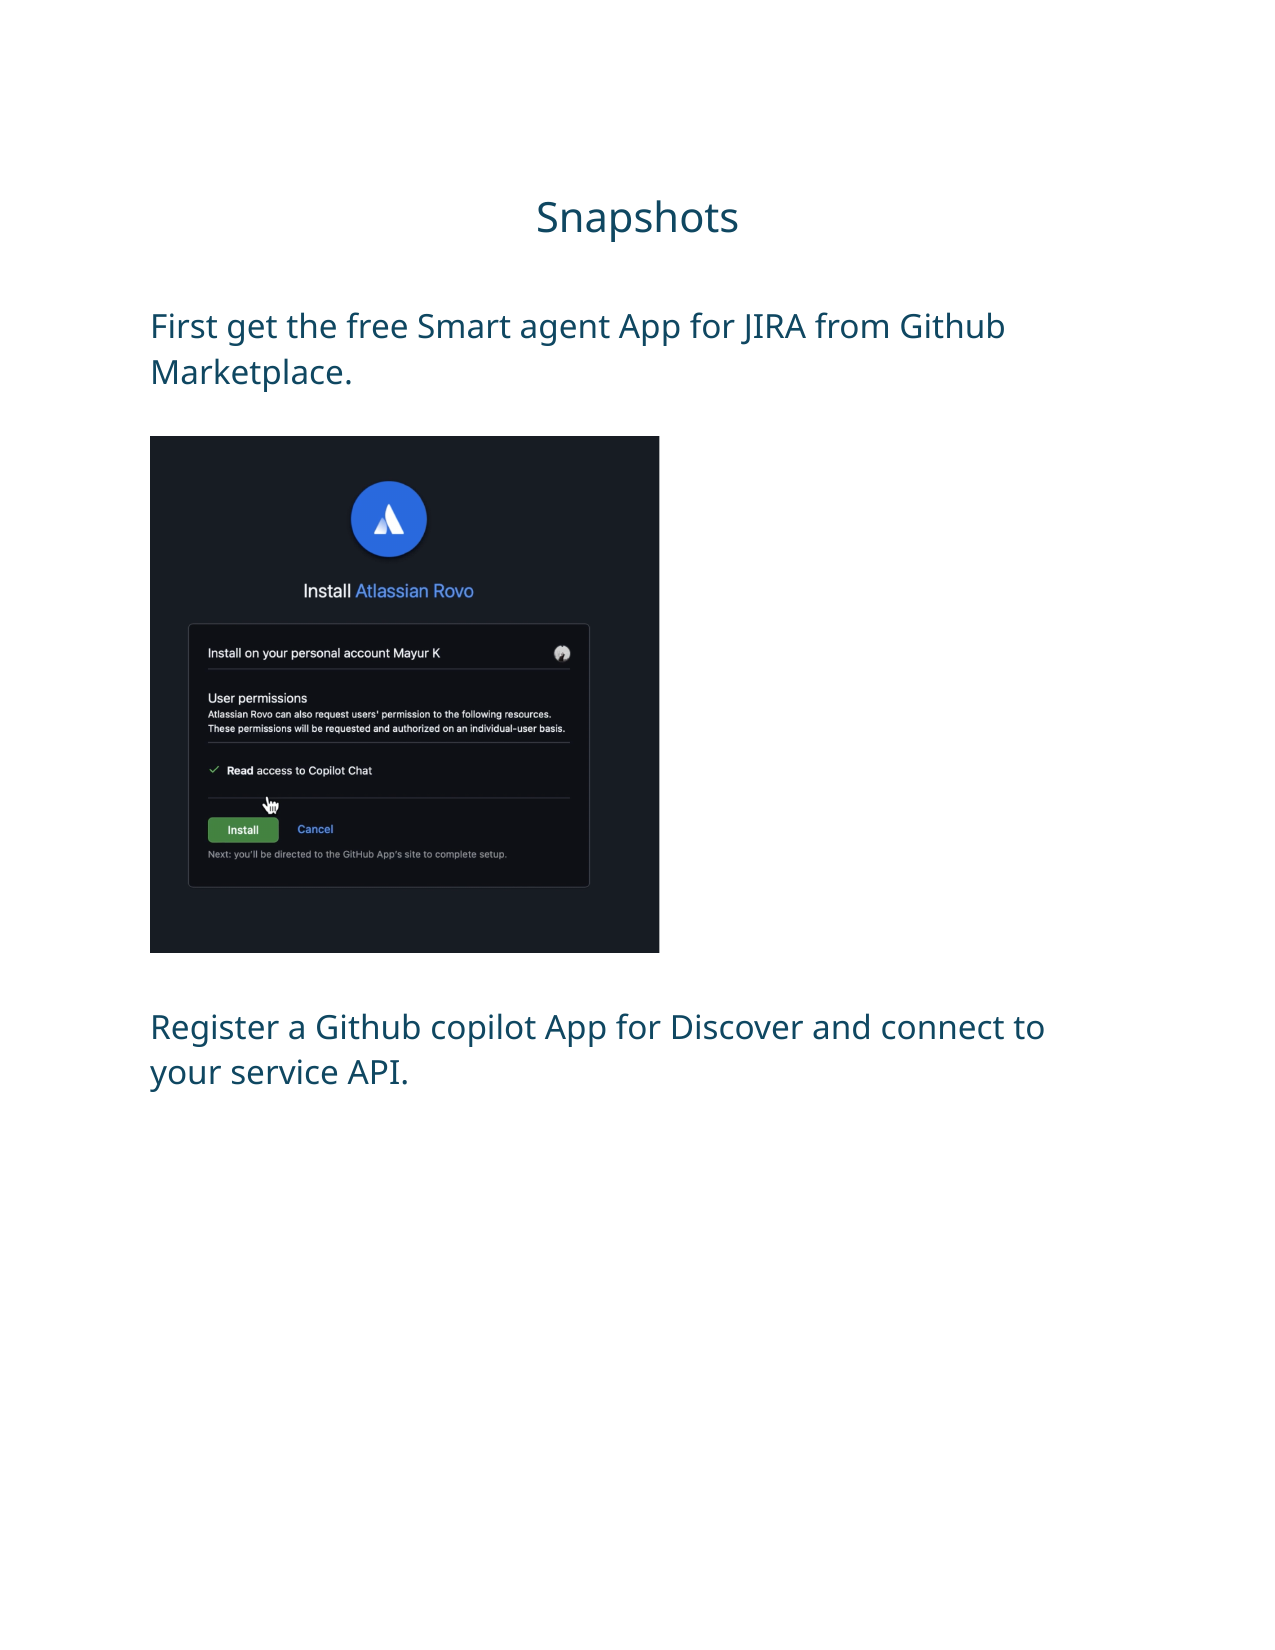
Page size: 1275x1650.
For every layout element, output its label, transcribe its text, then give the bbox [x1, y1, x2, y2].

subtitle First get the free Smart agent App for JIRA from Github Marketplace. [150, 303, 1125, 394]
subtitle Snapshots [150, 187, 1125, 244]
picture [150, 436, 660, 953]
subtitle Register a Github copilot App for Discover and connect to your service API. [150, 1004, 1125, 1094]
